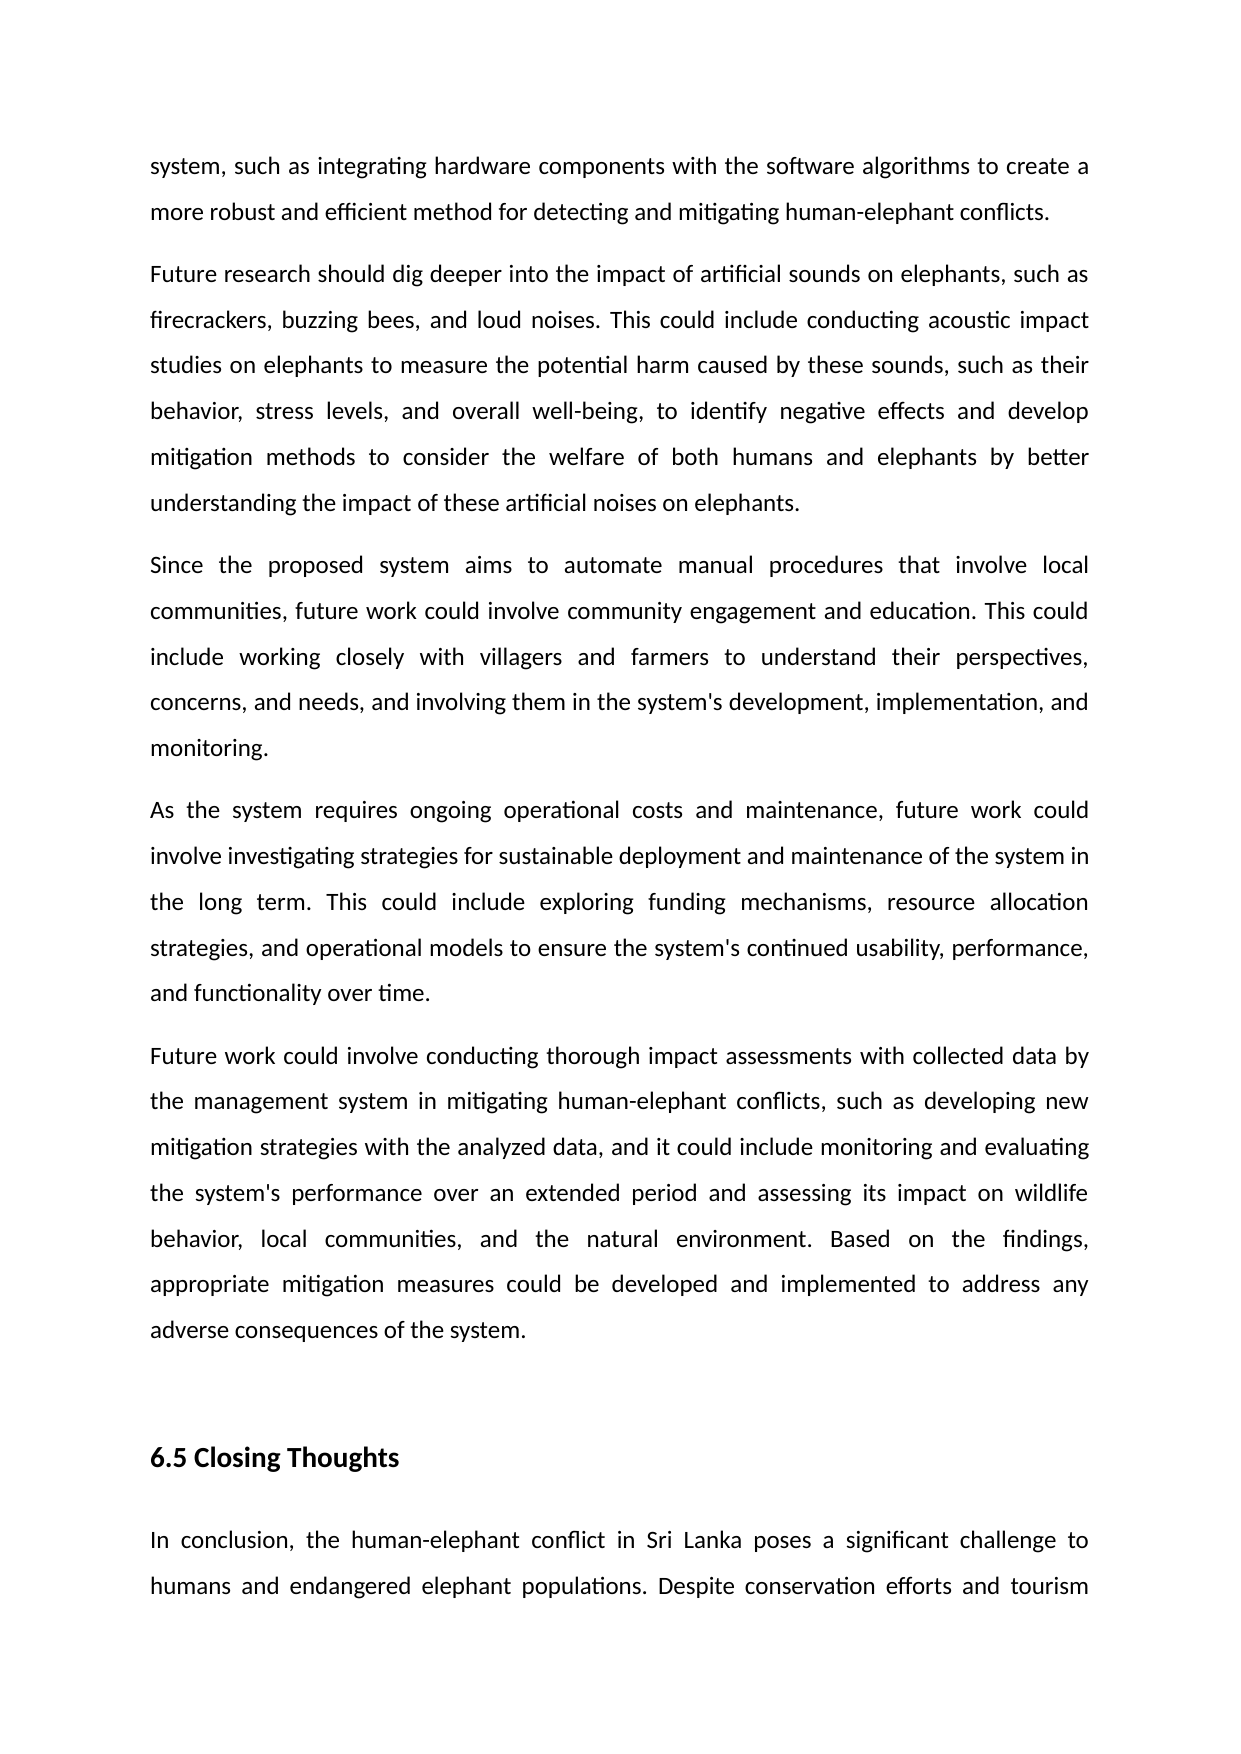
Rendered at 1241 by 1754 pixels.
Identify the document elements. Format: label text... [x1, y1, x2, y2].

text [150, 1524, 1090, 1601]
text Since the proposed system aims to automate manual procedures that involve local communities, future work could involve community engagement and education. This could include working closely with villagers and farmers to understand their perspectives, concerns, and needs, and involving them in the system's development, implementation, and monitoring. [150, 549, 1090, 763]
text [150, 150, 1090, 226]
text As the system requires ongoing operational costs and maintenance, future work could involve investigating strategies for sustainable deployment and maintenance of the system in the long term. This could include exploring funding mechanisms, resource allocation strategies, and operational models to ensure the system's continued usability, performance, and functionality over time. [150, 794, 1090, 1008]
text Future research should dig deeper into the impact of artificial sounds on elephants, such as firecrackers, buzzing bees, and loud noises. This could include conducting acoustic impact studies on elephants to measure the potential harm caused by these sounds, such as their behavior, stress levels, and overall well-being, to identify negative effects and develop mitigation methods to consider the welfare of both humans and elephants by better understanding the impact of these artificial noises on elephants. [150, 258, 1090, 517]
subtitle 6.5 Closing Thoughts [150, 1439, 1090, 1474]
text Future work could involve conducting thorough impact assessments with collected data by the management system in mitigating human-elephant conflicts, such as developing new mitigation strategies with the analyzed data, and it could include monitoring and evaluating the system's performance over an extended period and assessing its impact on wildlife behavior, local communities, and the natural environment. Based on the findings, appropriate mitigation measures could be developed and implemented to address any adverse consequences of the system. [150, 1040, 1090, 1345]
